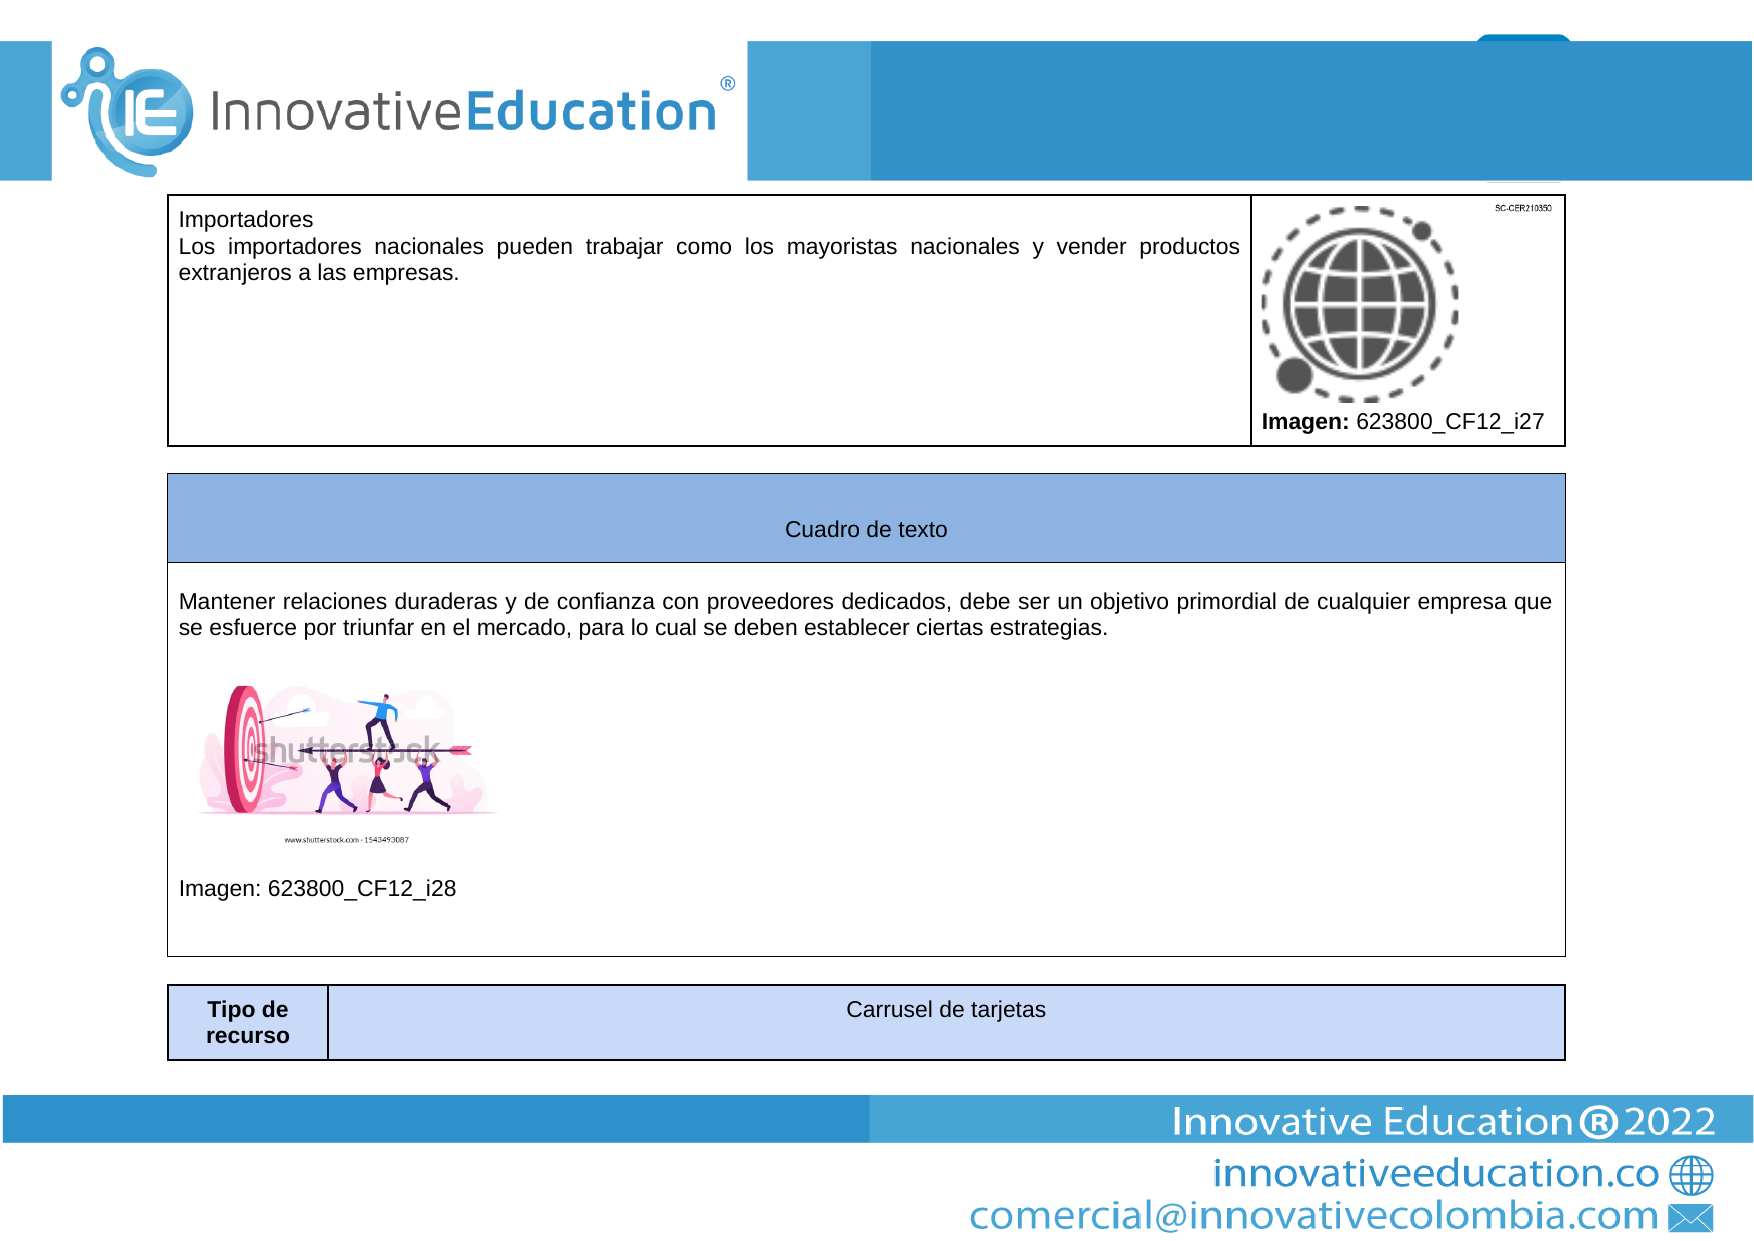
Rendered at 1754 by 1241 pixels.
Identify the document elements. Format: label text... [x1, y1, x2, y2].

picture [2, 1093, 1754, 1239]
picture [1261, 206, 1459, 403]
table_header Cuadro de texto [168, 474, 1565, 562]
table_header Carrusel de tarjetas [329, 986, 1564, 1059]
table_cell Mantener relaciones duraderas y de confianza con proveedores dedicados, debe ser un objetivo primordial de cualquier empresa que se esfuerce por triunfar en el mercado, para lo cual se deben establecer ciertas estrategias. Imagen: 623800_CF12_i28 [168, 563, 1565, 956]
table_cell Importadores Los importadores nacionales pueden trabajar como los mayoristas nacionales y vender productos extranjeros a las empresas. [169, 196, 1250, 444]
table_cell Imagen: 623800_CF12_i27 [1252, 196, 1564, 444]
picture [0, 28, 1752, 214]
table_header Tipo de recurso [169, 986, 327, 1059]
picture [178, 665, 515, 845]
